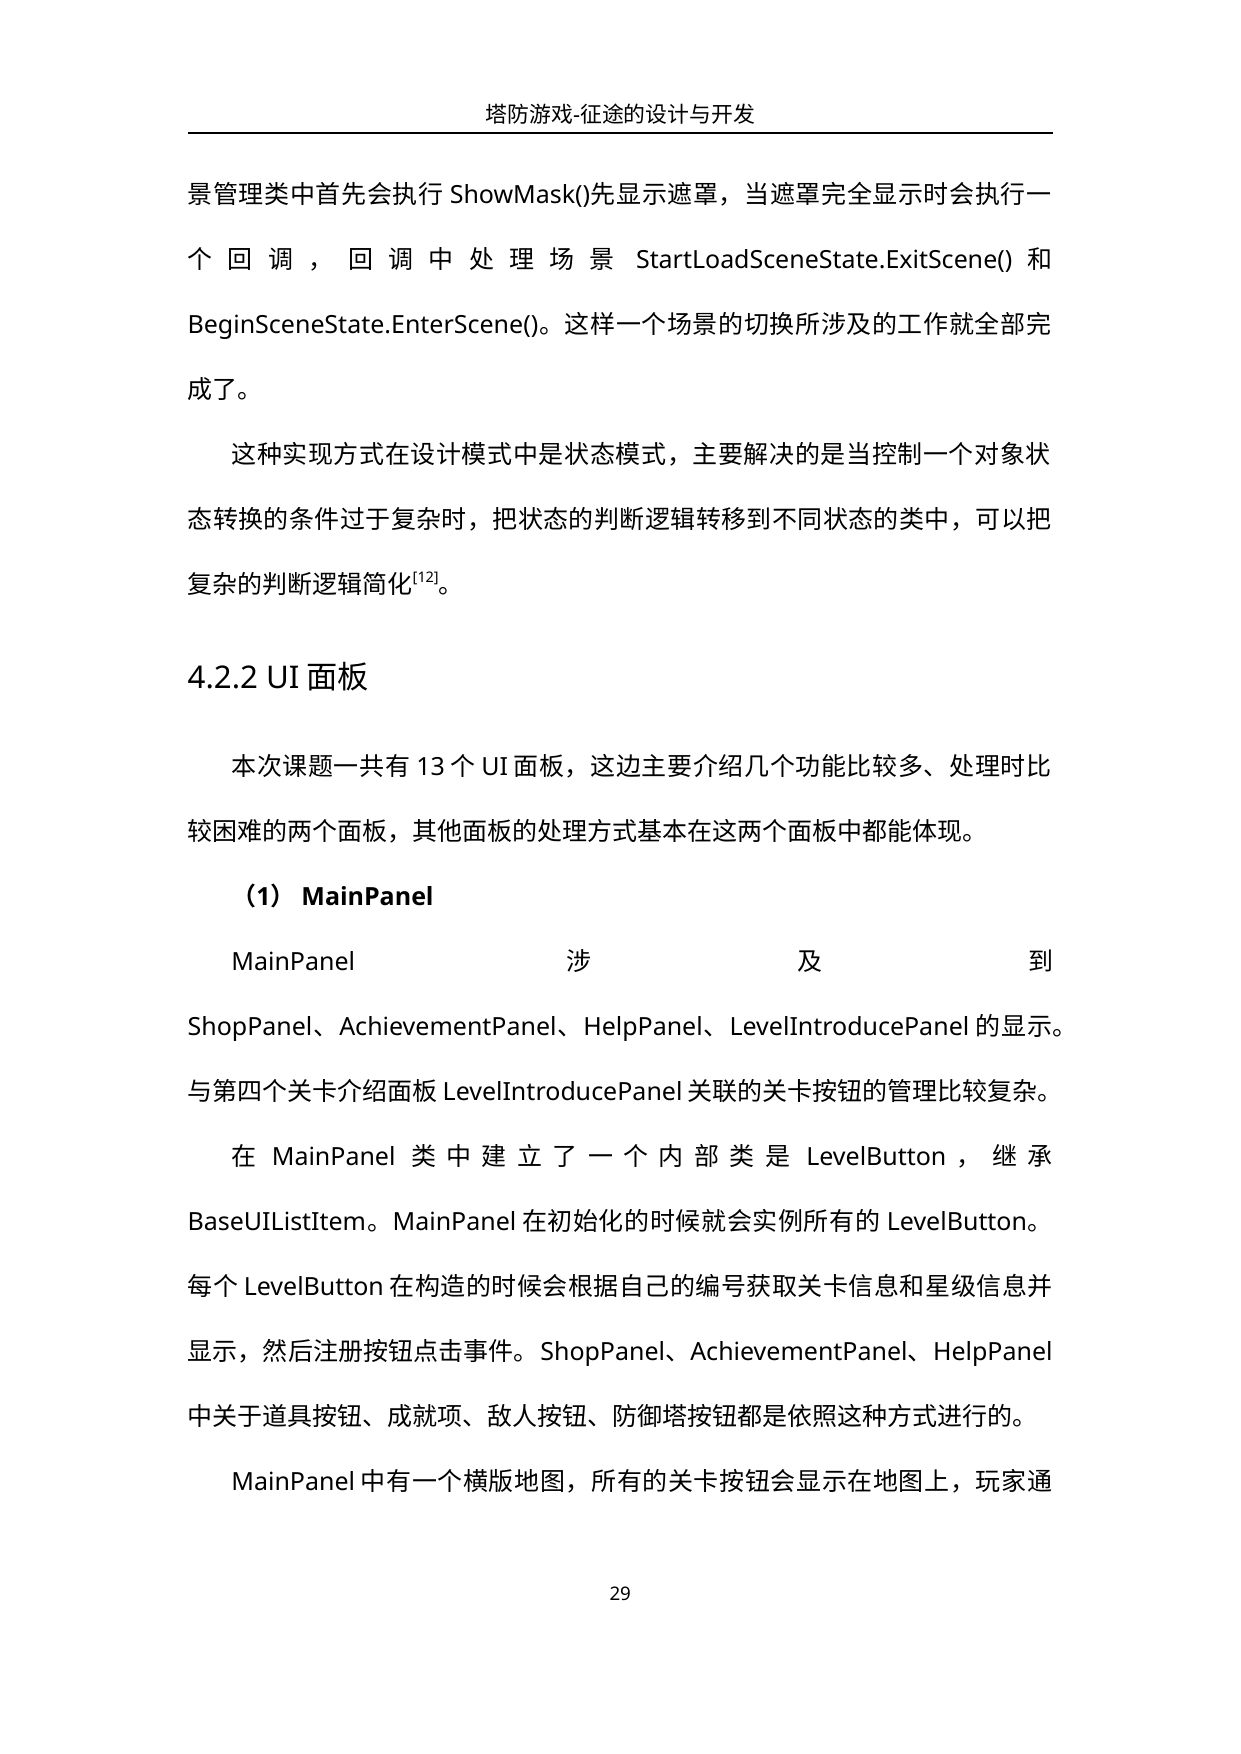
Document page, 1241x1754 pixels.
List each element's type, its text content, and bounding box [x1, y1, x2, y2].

subtitle 4.2.2 UI面板 [187, 642, 1053, 707]
text 这种实现方式在设计模式中是状态模式，主要解决的是当控制一个对象状态转换的条件过于复杂时，把状态的判断逻辑转移到不同状态的类中，可以把复杂的判断逻辑简化[12]。 [187, 420, 1053, 615]
list MainPanel [231, 862, 1053, 927]
text MainPanel涉及到ShopPanel、AchievementPanel、HelpPanel、LevelIntroducePanel的显示。与第四个关卡介绍面板LevelIntroducePanel关联的关卡按钮的管理比较复杂。 [187, 927, 1053, 1122]
text 本次课题一共有13个UI面板，这边主要介绍几个功能比较多、处理时比较困难的两个面板，其他面板的处理方式基本在这两个面板中都能体现。 [187, 732, 1053, 862]
text 在MainPanel类中建立了一个内部类是LevelButton，继承BaseUIListItem。MainPanel在初始化的时候就会实例所有的LevelButton。每个LevelButton在构造的时候会根据自己的编号获取关卡信息和星级信息并显示，然后注册按钮点击事件。ShopPanel、AchievementPanel、HelpPanel中关于道具按钮、成就项、敌人按钮、防御塔按钮都是依照这种方式进行的。 [187, 1122, 1053, 1447]
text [187, 1447, 1053, 1512]
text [187, 160, 1053, 420]
